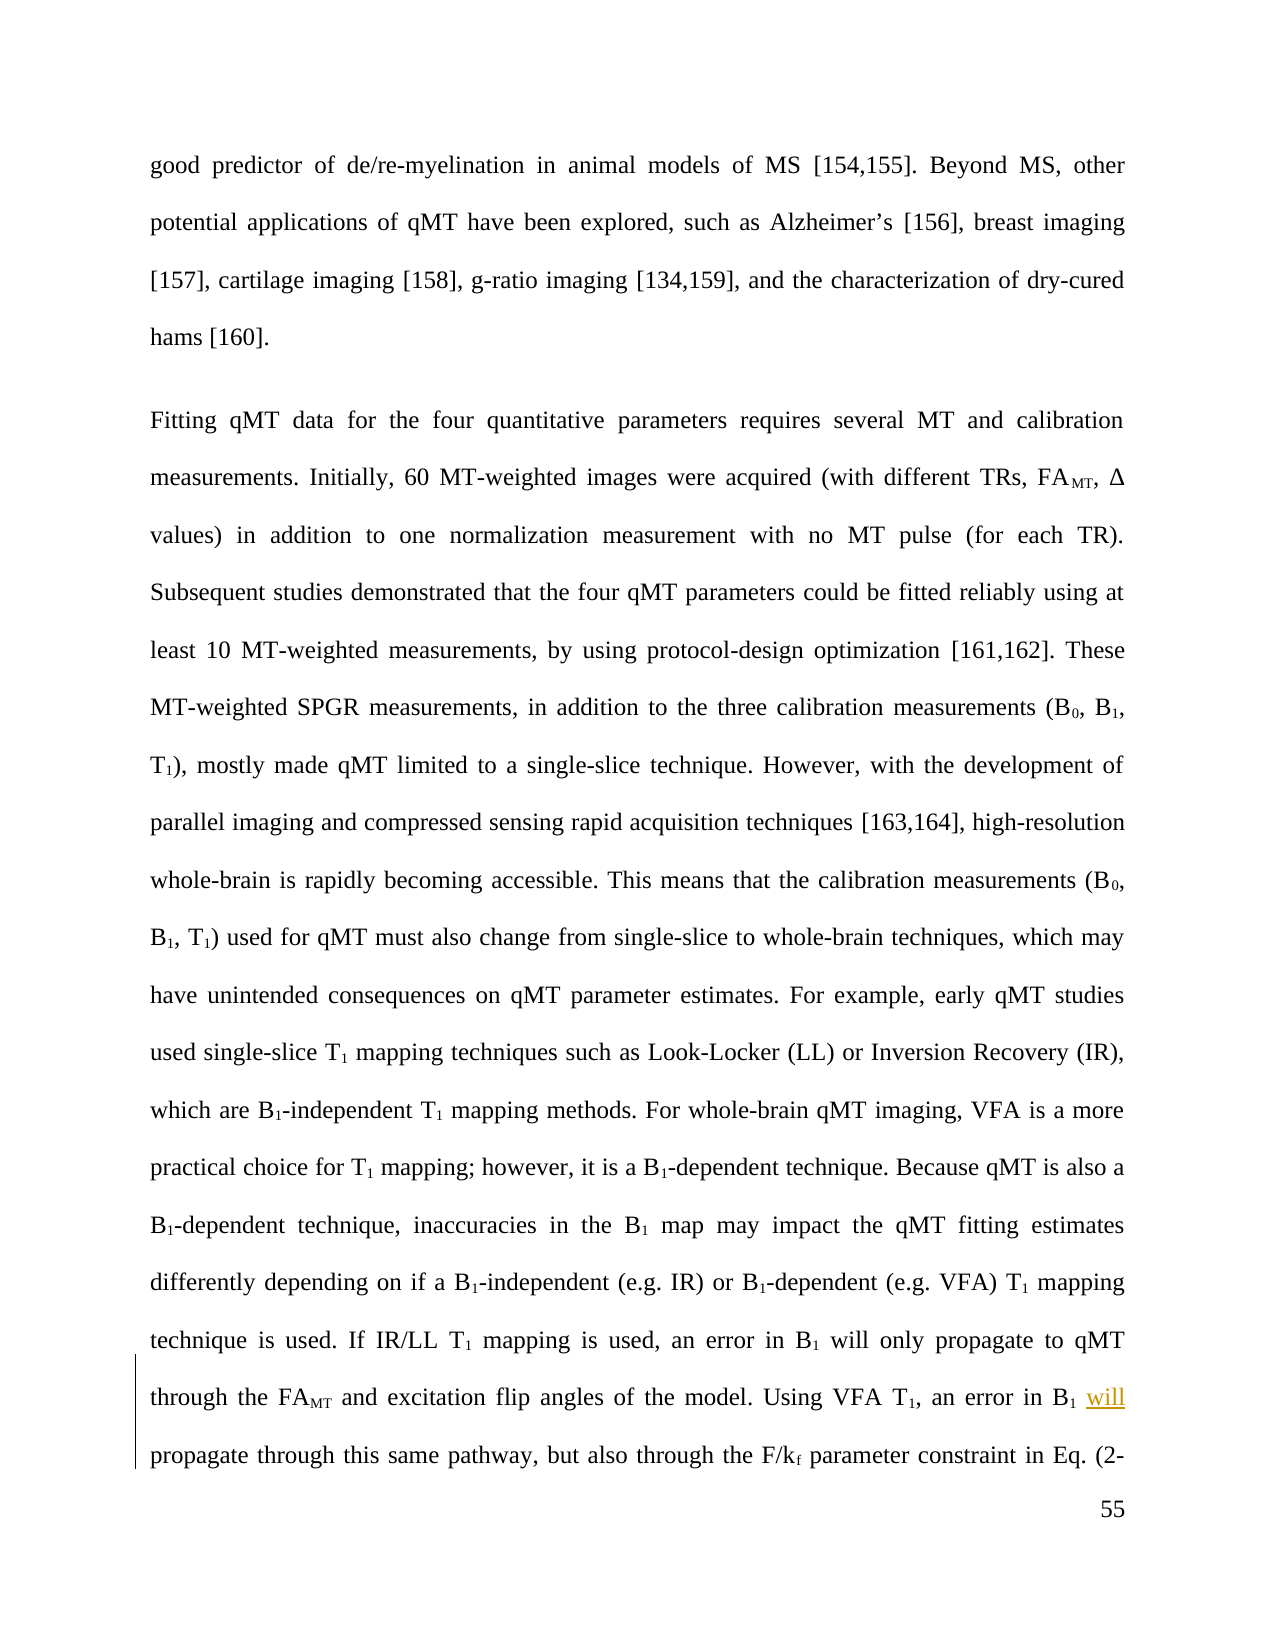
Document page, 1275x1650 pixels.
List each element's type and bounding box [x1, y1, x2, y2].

text [150, 405, 1125, 1469]
text [150, 150, 1125, 351]
